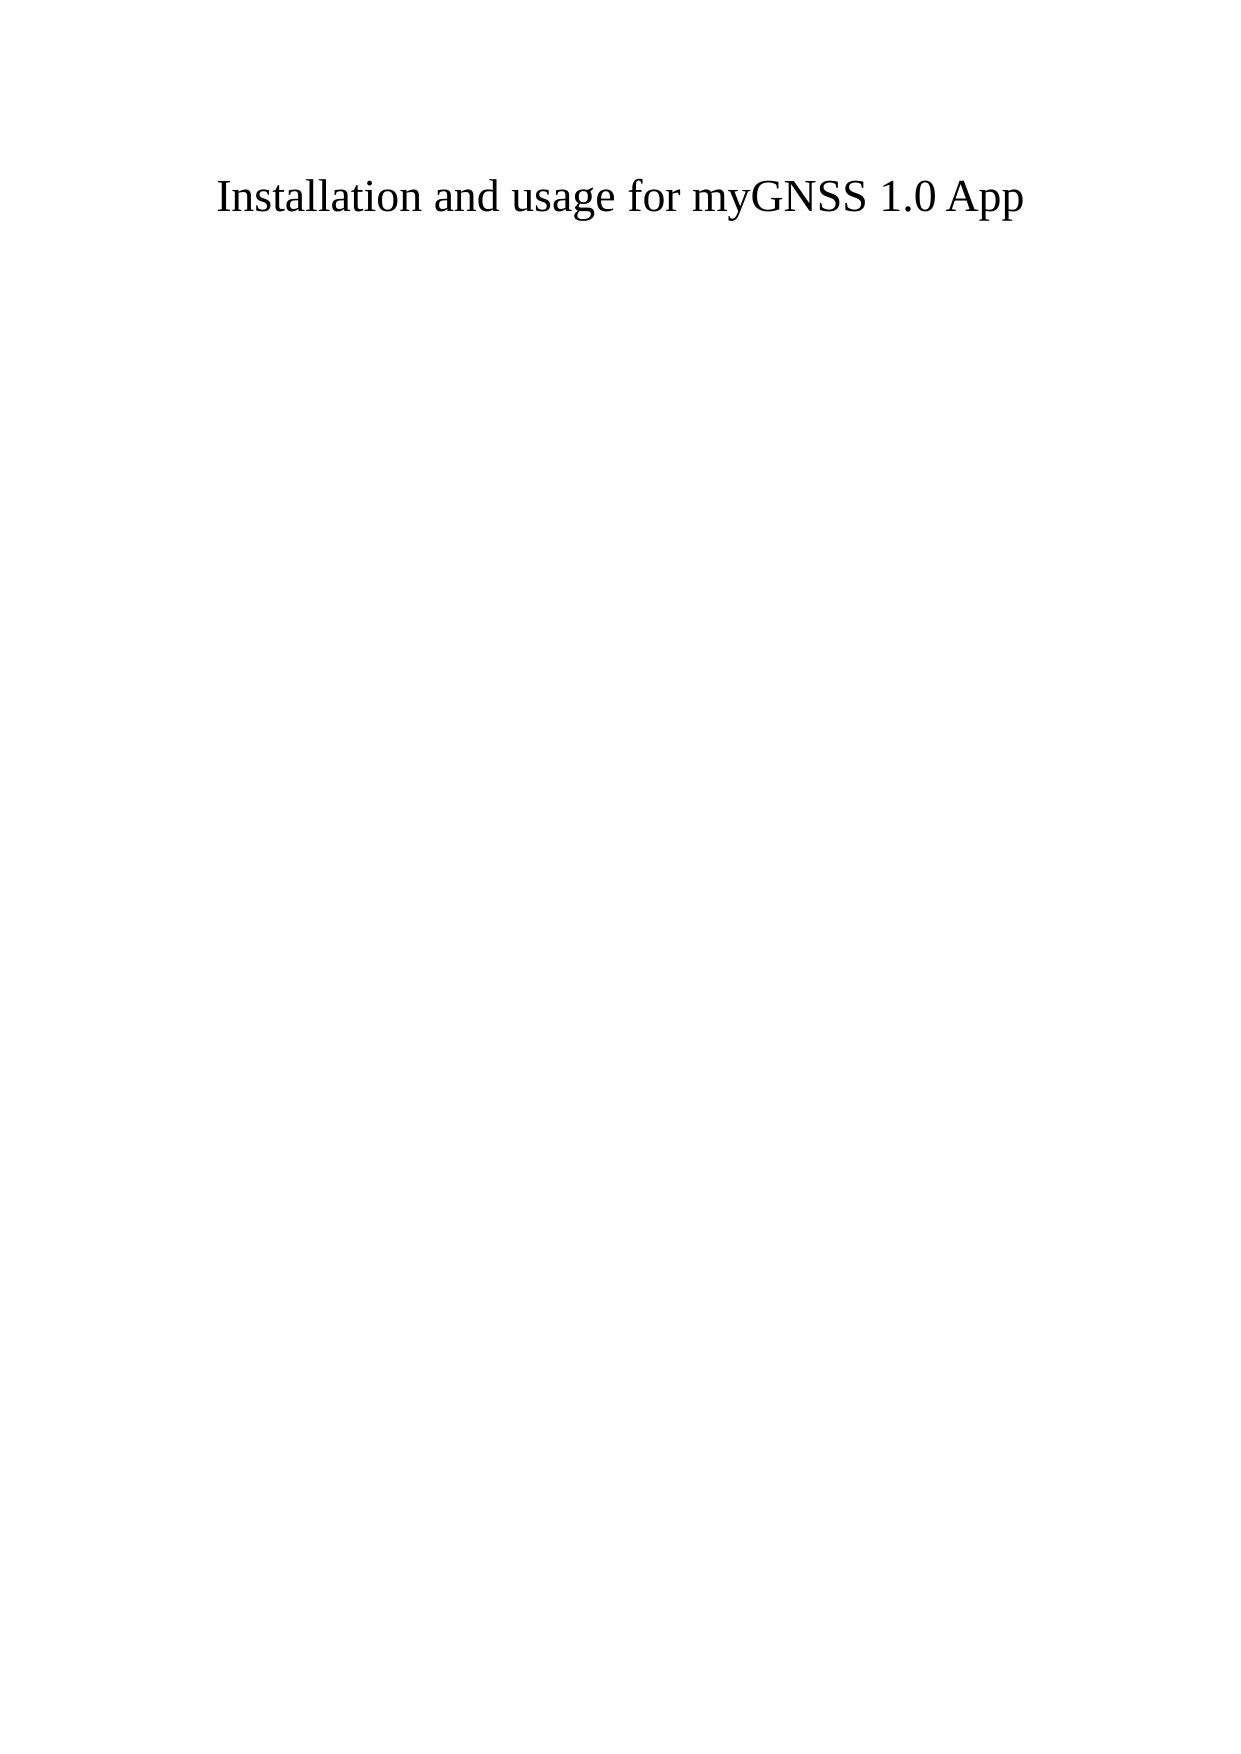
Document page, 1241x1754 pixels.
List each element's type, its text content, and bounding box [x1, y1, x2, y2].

text Installation and usage for myGNSS 1.0 App [187, 162, 1053, 227]
